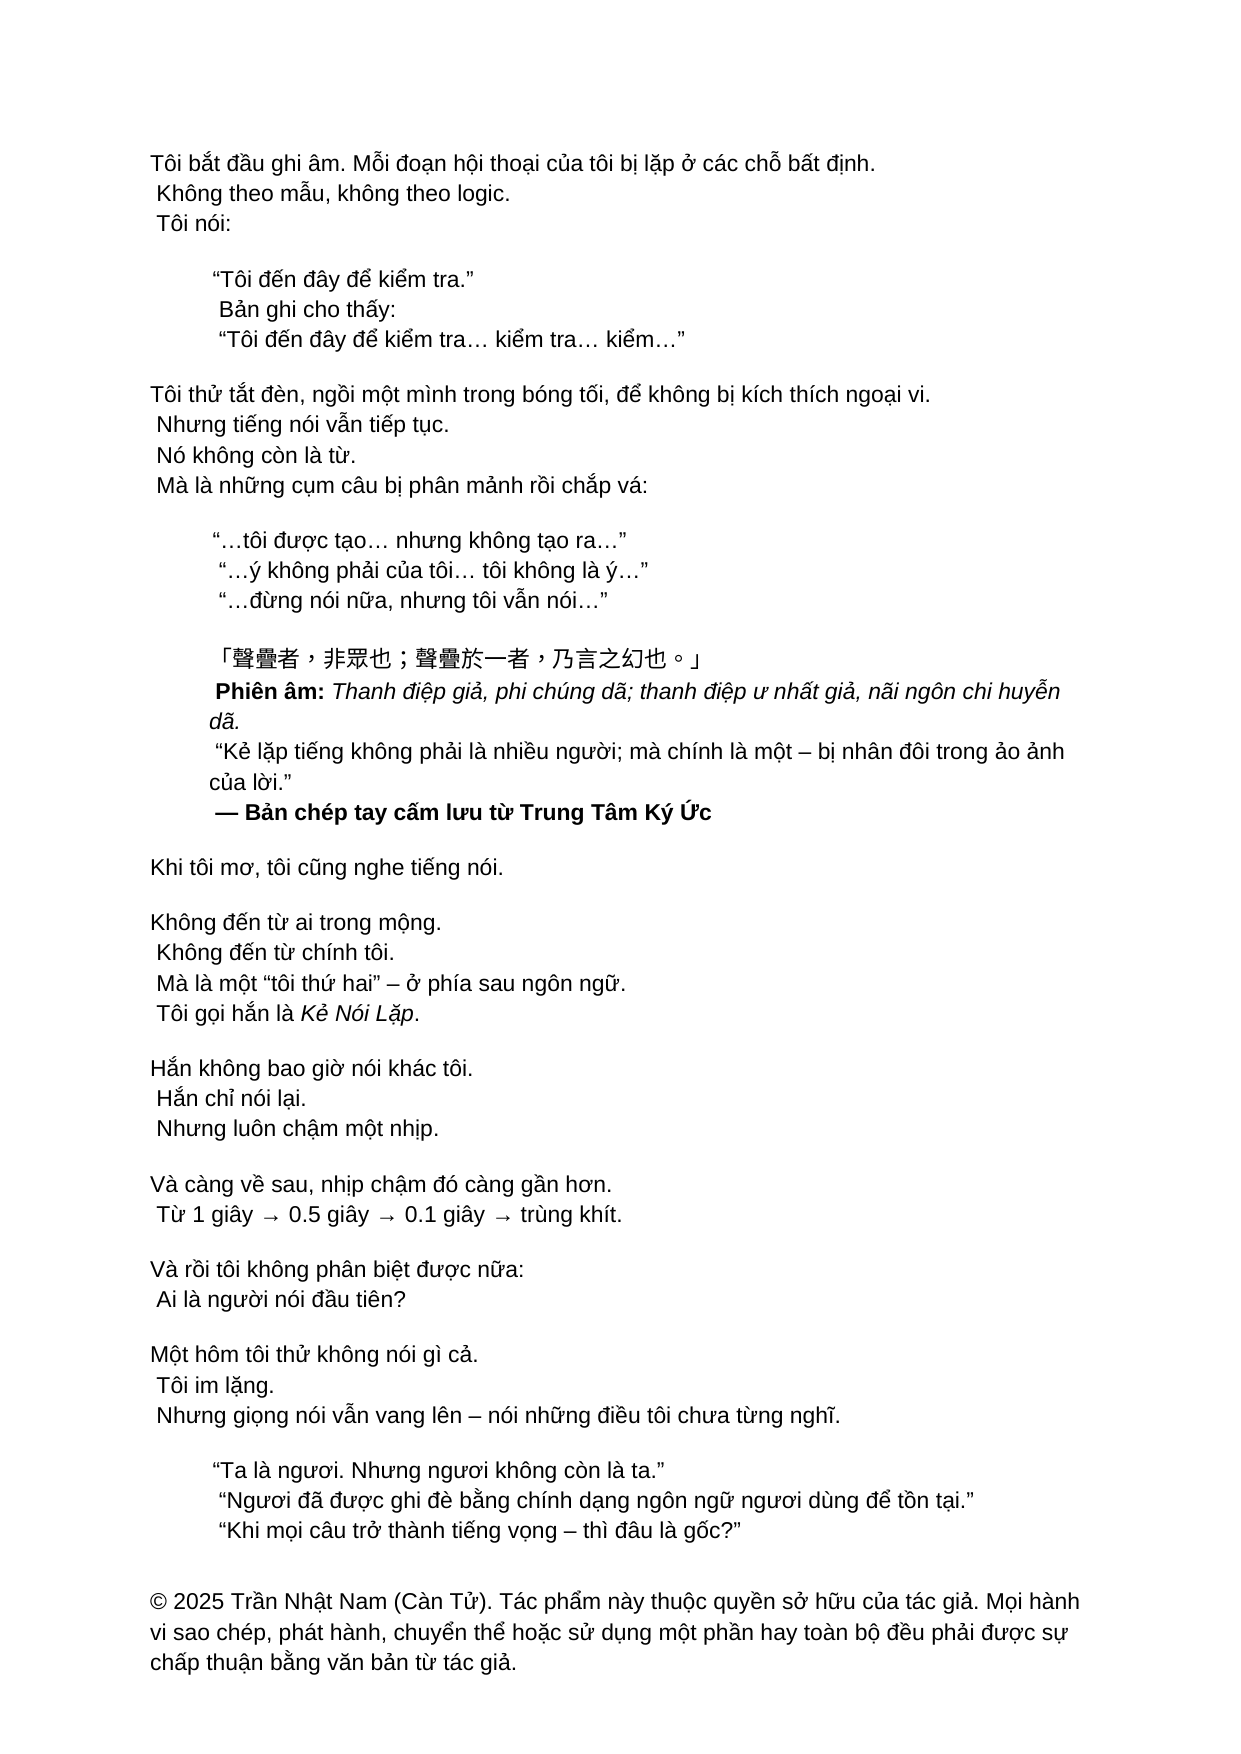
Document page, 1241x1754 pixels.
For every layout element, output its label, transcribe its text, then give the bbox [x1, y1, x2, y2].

text Khi tôi mơ, tôi cũng nghe tiếng nói. [150, 854, 1090, 880]
text Tôi thử tắt đèn, ngồi một mình trong bóng tối, để không bị kích thích ngoại vi. Nhưng tiếng nói vẫn tiếp tục. Nó không còn là từ. Mà là những cụm câu bị phân mảnh rồi chắp vá: [150, 381, 1090, 498]
text Tôi bắt đầu ghi âm. Mỗi đoạn hội thoại của tôi bị lặp ở các chỗ bất định. Không theo mẫu, không theo logic. Tôi nói: [150, 150, 1090, 237]
text Một hôm tôi thử không nói gì cả. Tôi im lặng. Nhưng giọng nói vẫn vang lên – nói những điều tôi chưa từng nghĩ. [150, 1341, 1090, 1428]
text “Tôi đến đây để kiểm tra.” Bản ghi cho thấy: “Tôi đến đây để kiểm tra… kiểm tra… kiểm…” [212, 266, 1028, 352]
text Không đến từ ai trong mộng. Không đến từ chính tôi. Mà là một “tôi thứ hai” – ở phía sau ngôn ngữ. Tôi gọi hắn là Kẻ Nói Lặp. [150, 909, 1090, 1026]
text “Ta là ngươi. Nhưng ngươi không còn là ta.” “Ngươi đã được ghi đè bằng chính dạng ngôn ngữ ngươi dùng để tồn tại.” “Khi mọi câu trở thành tiếng vọng – thì đâu là gốc?” [212, 1457, 1028, 1544]
text Hắn không bao giờ nói khác tôi. Hắn chỉ nói lại. Nhưng luôn chậm một nhịp. [150, 1055, 1090, 1142]
text 「聲疊者，非眾也；聲疊於一者，乃言之幻也。」 Phiên âm: Thanh điệp giả, phi chúng dã; thanh điệp ư nhất giả, nãi ngôn chi huyễn dã. “Kẻ lặp tiếng không phải là nhiều người; mà chính là một – bị nhân đôi trong ảo ảnh của lời.” — Bản chép tay cấm lưu từ Trung Tâm Ký Ức [209, 643, 1090, 825]
text Và rồi tôi không phân biệt được nữa: Ai là người nói đầu tiên? [150, 1256, 1090, 1312]
text “…tôi được tạo… nhưng không tạo ra…” “…ý không phải của tôi… tôi không là ý…” “…đừng nói nữa, nhưng tôi vẫn nói…” [212, 527, 1028, 614]
text Và càng về sau, nhịp chậm đó càng gần hơn. Từ 1 giây → 0.5 giây → 0.1 giây → trùng khít. [150, 1171, 1090, 1227]
